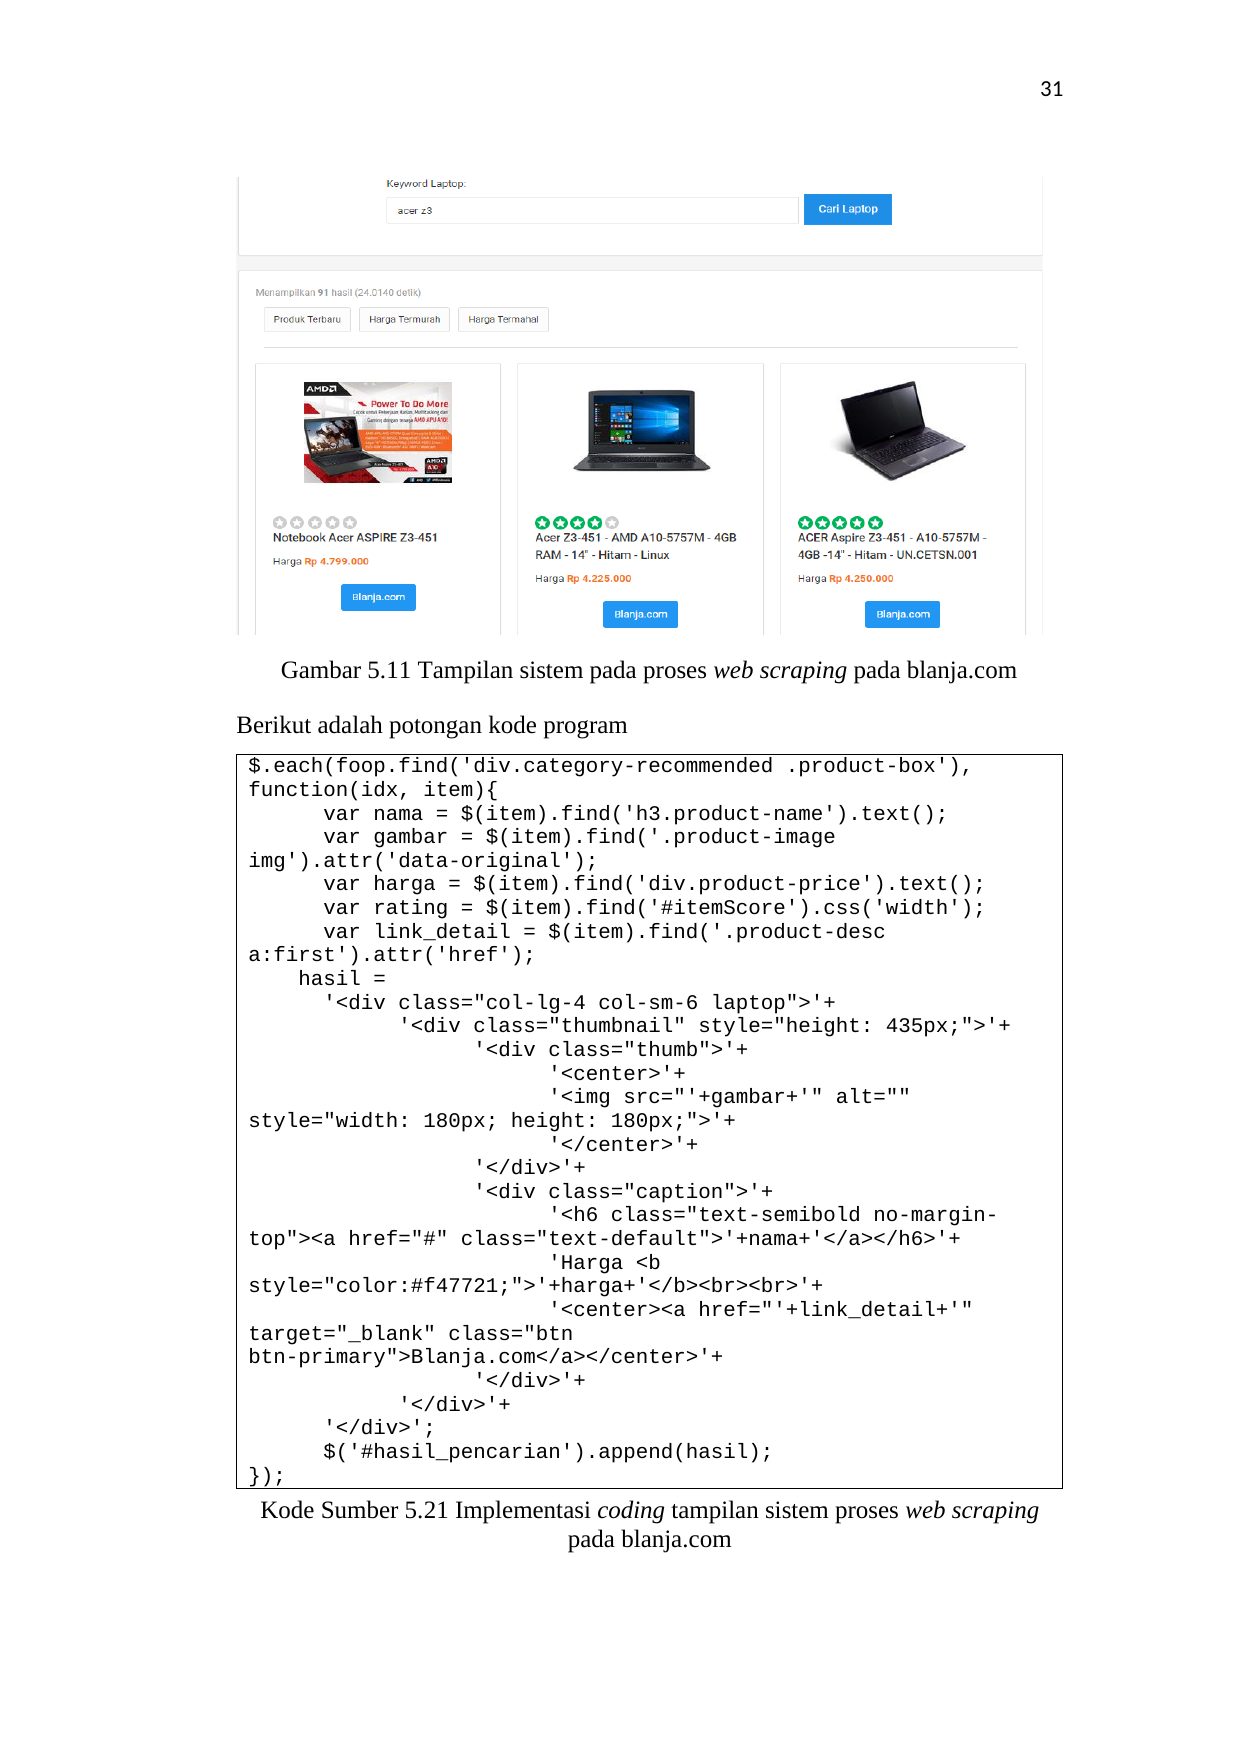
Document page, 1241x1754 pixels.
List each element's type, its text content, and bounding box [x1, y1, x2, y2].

text Berikut adalah potongan kode program [236, 711, 1063, 739]
subtitle Gambar 5.11 Tampilan sistem pada proses web scraping pada blanja.com [281, 655, 1063, 684]
picture [236, 177, 1043, 635]
text Kode Sumber 5.21 Implementasi coding tampilan sistem proses web scraping pada blanja.com [236, 1496, 1063, 1553]
table_header $.each(foop.find('div.category-recommended .product-box'), function(idx, item){ var nama = $(item).find('h3.product-name').text(); var gambar = $(item).find('.product-image img').attr('data-original'); var harga = $(item).find('div.product-price').text(); var rating = $(item).find('#itemScore').css('width'); var link_detail = $(item).find('.product-desc a:first').attr('href'); hasil = '<div class="col-lg-4 col-sm-6 laptop">'+ '<div class="thumbnail" style="height: 435px;">'+ '<div class="thumb">'+ '<center>'+ '<img src="'+gambar+'" alt="" style="width: 180px; height: 180px;">'+ '</center>'+ '</div>'+ '<div class="caption">'+ '<h6 class="text-semibold no-margin-top"><a href="#" class="text-default">'+nama+'</a></h6>'+ 'Harga <b style="color:#f47721;">'+harga+'</b><br><br>'+ '<center><a href="'+link_detail+'" target="_blank" class="btn btn-primary">Blanja.com</a></center>'+ '</div>'+ '</div>'+ '</div>'; $('#hasil_pencarian').append(hasil); }); [237, 755, 1062, 1488]
